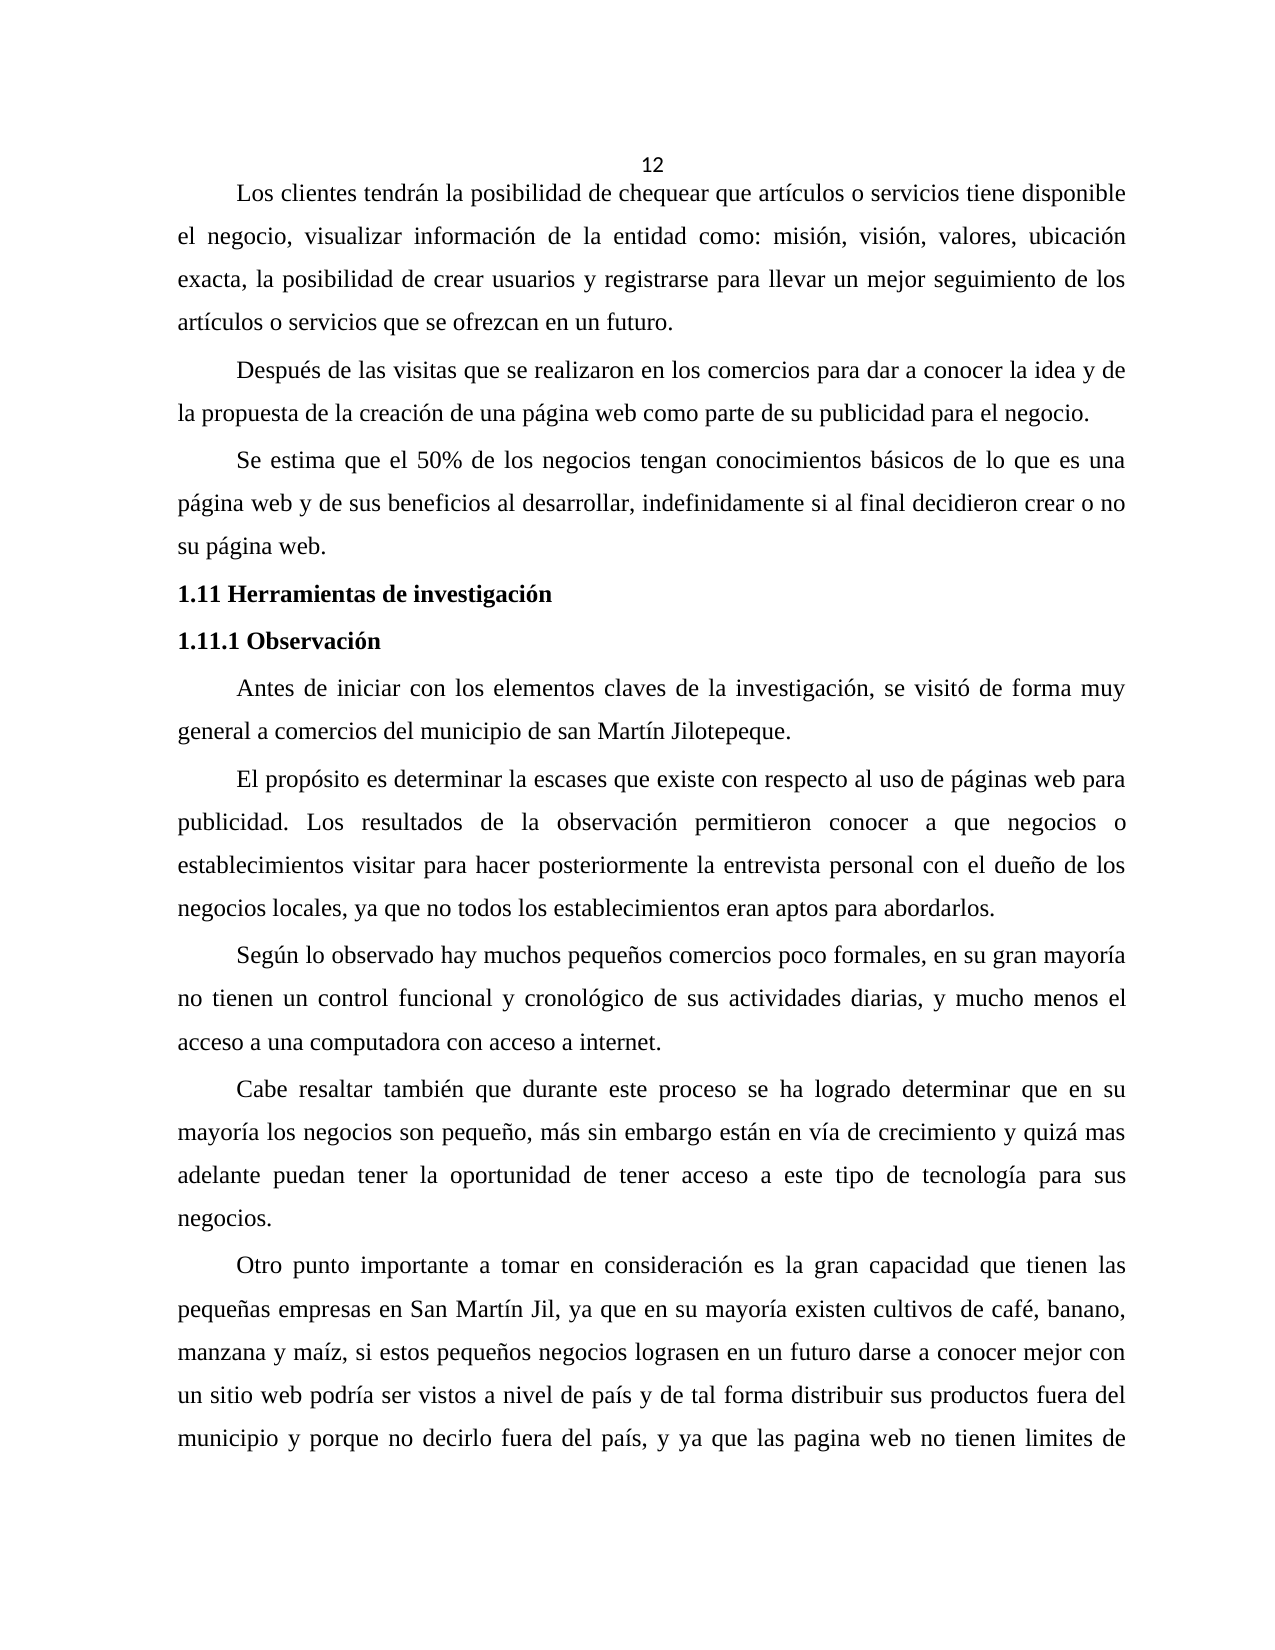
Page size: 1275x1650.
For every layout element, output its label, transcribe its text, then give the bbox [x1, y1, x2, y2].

text El propósito es determinar la escases que existe con respecto al uso de páginas web para publicidad. Los resultados de la observación permitieron conocer a que negocios o establecimientos visitar para hacer posteriormente la entrevista personal con el dueño de los negocios locales, ya que no todos los establecimientos eran aptos para abordarlos. [177, 764, 1127, 922]
text Cabe resaltar también que durante este proceso se ha logrado determinar que en su mayoría los negocios son pequeño, más sin embargo están en vía de crecimiento y quizá mas adelante puedan tener la oportunidad de tener acceso a este tipo de tecnología para sus negocios. [177, 1074, 1127, 1232]
text Después de las visitas que se realizaron en los comercios para dar a conocer la idea y de la propuesta de la creación de una página web como parte de su publicidad para el negocio. [177, 355, 1127, 427]
text Según lo observado hay muchos pequeños comercios poco formales, en su gran mayoría no tienen un control funcional y cronológico de sus actividades diarias, y mucho menos el acceso a una computadora con acceso a internet. [177, 940, 1127, 1055]
text Se estima que el 50% de los negocios tengan conocimientos básicos de lo que es una página web y de sus beneficios al desarrollar, indefinidamente si al final decidieron crear o no su página web. [177, 445, 1127, 560]
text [177, 1251, 1127, 1452]
text Antes de iniciar con los elementos claves de la investigación, se visitó de forma muy general a comercios del municipio de san Martín Jilotepeque. [177, 673, 1127, 745]
text Los clientes tendrán la posibilidad de chequear que artículos o servicios tiene disponible el negocio, visualizar información de la entidad como: misión, visión, valores, ubicación exacta, la posibilidad de crear usuarios y registrarse para llevar un mejor seguimiento de los artículos o servicios que se ofrezcan en un futuro. [177, 178, 1127, 336]
subtitle 1.11.1 Observación [177, 626, 1127, 655]
text 1.11 Herramientas de investigación [177, 579, 1127, 607]
